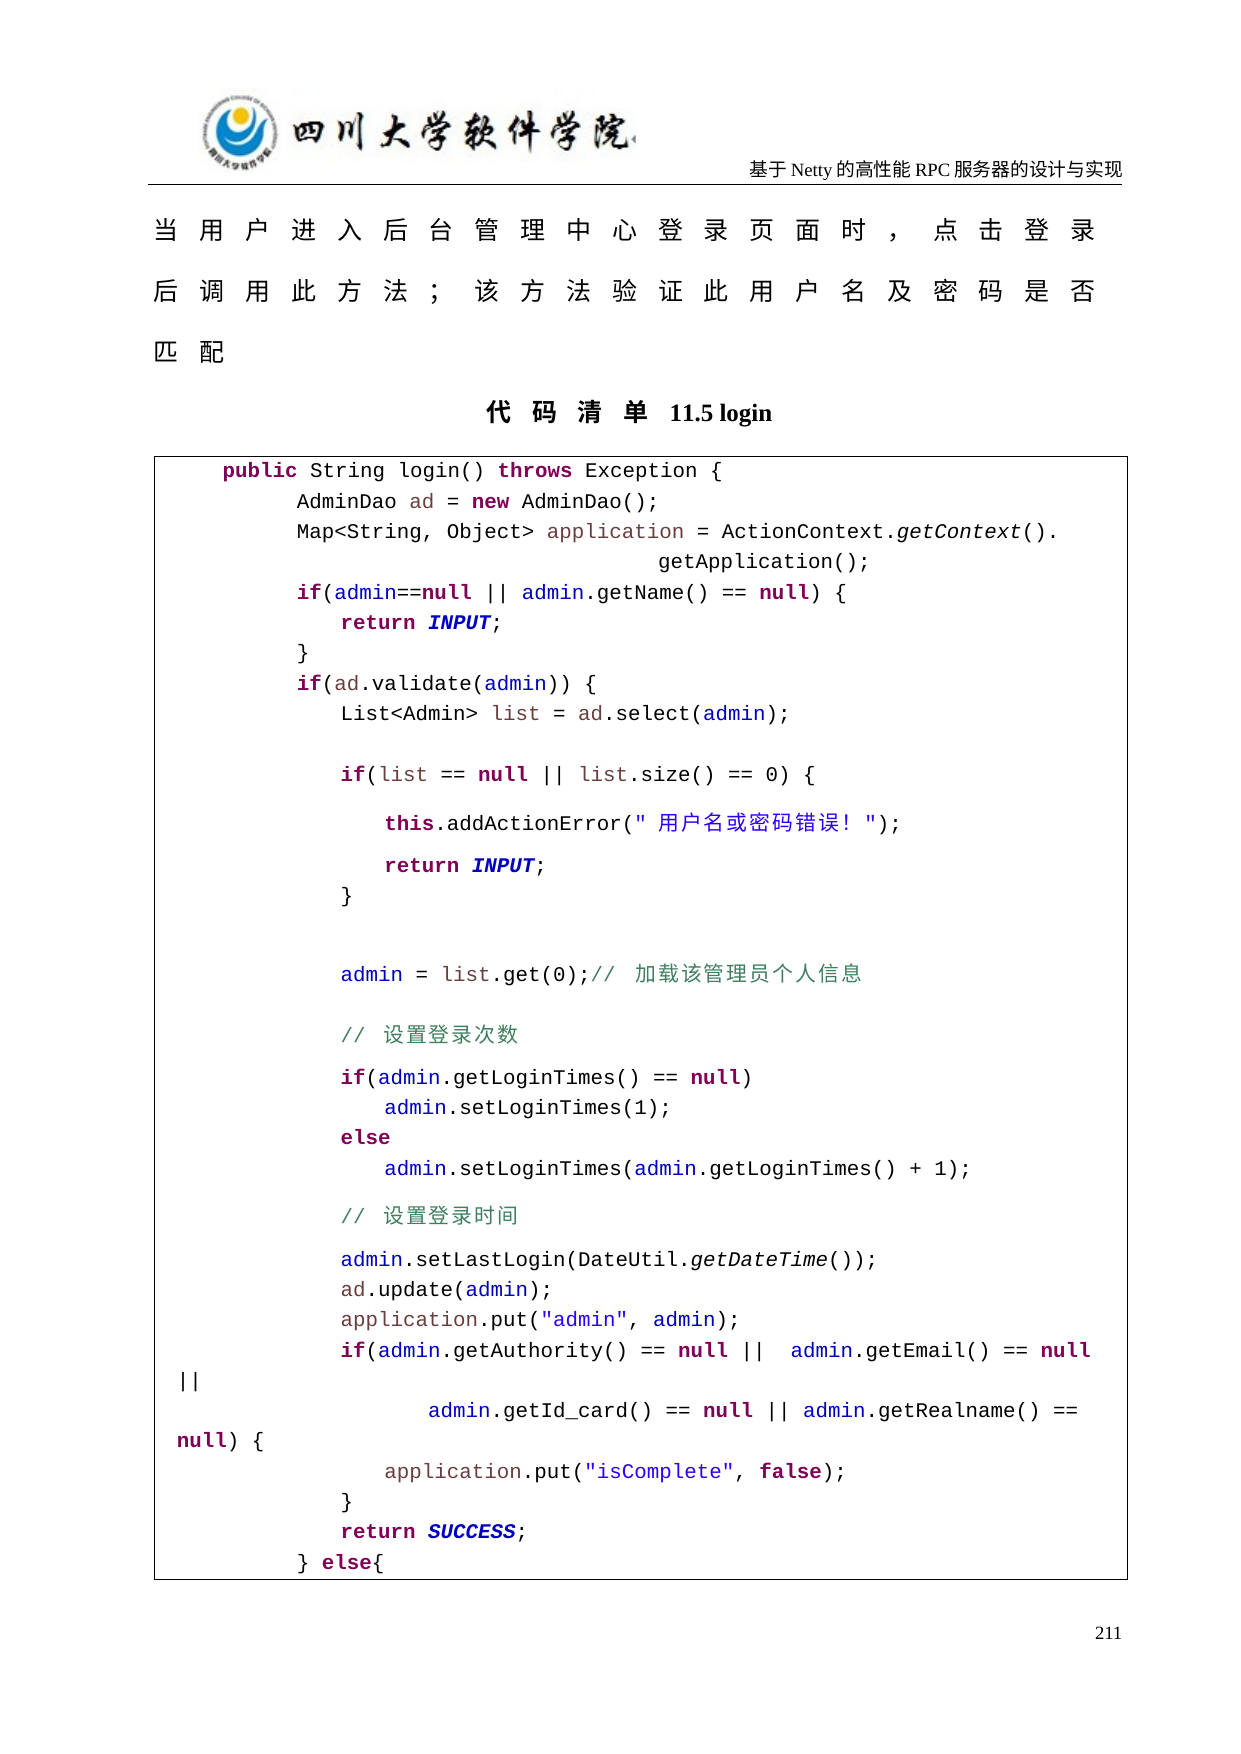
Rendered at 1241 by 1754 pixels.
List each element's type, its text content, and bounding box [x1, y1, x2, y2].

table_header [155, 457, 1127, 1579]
picture [197, 88, 639, 177]
text 当用户进入后台管理中心登录页面时，点击登录后调用此方法；该方法验证此用户名及密码是否匹配 [154, 198, 1116, 380]
text 代码清单11.5 login [154, 380, 1116, 441]
